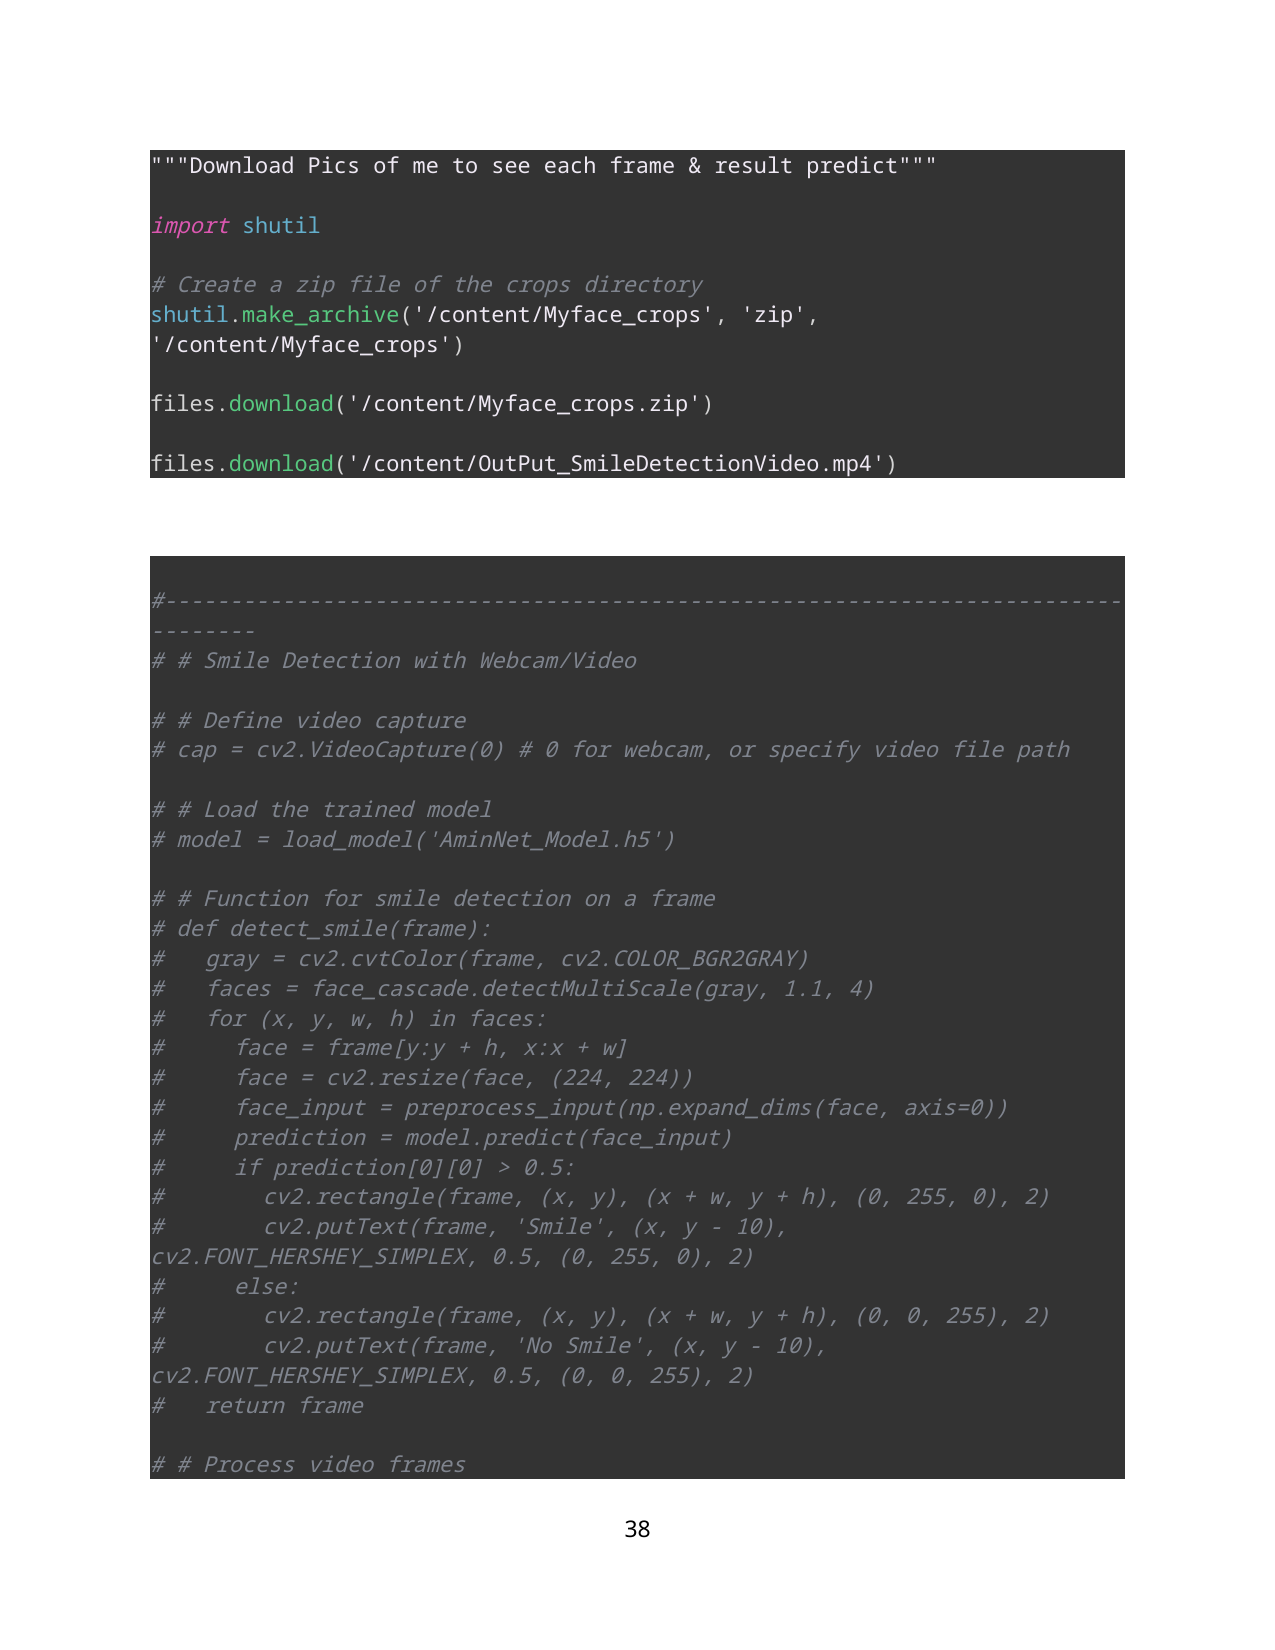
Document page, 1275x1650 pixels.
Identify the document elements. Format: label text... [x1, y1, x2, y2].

text # faces = face_cascade.detectMultiScale(gray, 1.1, 4) [150, 973, 1125, 1002]
text # Create a zip file of the crops directory [150, 269, 1125, 299]
text # if prediction[0][0] > 0.5: [150, 1151, 1125, 1181]
text # cv2.putText(frame, 'Smile', (x, y - 10), cv2.FONT_HERSHEY_SIMPLEX, 0.5, (0, 255, 0), 2) [150, 1211, 1125, 1271]
text # else: [150, 1271, 1125, 1300]
text #--------------------------------------------------------------------------------- [150, 585, 1125, 645]
text # model = load_model('AminNet_Model.h5') [150, 824, 1125, 853]
text # # Define video capture [150, 704, 1125, 734]
text # gray = cv2.cvtColor(frame, cv2.COLOR_BGR2GRAY) [150, 943, 1125, 973]
text # # Function for smile detection on a frame [150, 883, 1125, 913]
text import shutil [150, 209, 1125, 239]
text # # Load the trained model [150, 794, 1125, 824]
text # cv2.rectangle(frame, (x, y), (x + w, y + h), (0, 0, 255), 2) [150, 1300, 1125, 1330]
text # return frame [150, 1390, 1125, 1419]
text files.download('/content/Myface_crops.zip') [150, 388, 1125, 418]
text # face = frame[y:y + h, x:x + w] [150, 1032, 1125, 1062]
text # cv2.putText(frame, 'No Smile', (x, y - 10), cv2.FONT_HERSHEY_SIMPLEX, 0.5, (0, 0, 255), 2) [150, 1330, 1125, 1390]
text # # Process video frames [150, 1449, 1125, 1479]
text # face = cv2.resize(face, (224, 224)) [150, 1062, 1125, 1092]
text # for (x, y, w, h) in faces: [150, 1002, 1125, 1032]
text # # Smile Detection with Webcam/Video [150, 645, 1125, 675]
text # cv2.rectangle(frame, (x, y), (x + w, y + h), (0, 255, 0), 2) [150, 1181, 1125, 1211]
text # face_input = preprocess_input(np.expand_dims(face, axis=0)) [150, 1092, 1125, 1122]
text # def detect_smile(frame): [150, 913, 1125, 943]
text shutil.make_archive('/content/Myface_crops', 'zip', '/content/Myface_crops') [150, 299, 1125, 358]
text # prediction = model.predict(face_input) [150, 1122, 1125, 1151]
text files.download('/content/OutPut_SmileDetectionVideo.mp4') [150, 448, 1125, 478]
text # cap = cv2.VideoCapture(0) # 0 for webcam, or specify video file path [150, 734, 1125, 764]
text """Download Pics of me to see each frame & result predict""" [150, 150, 1125, 180]
